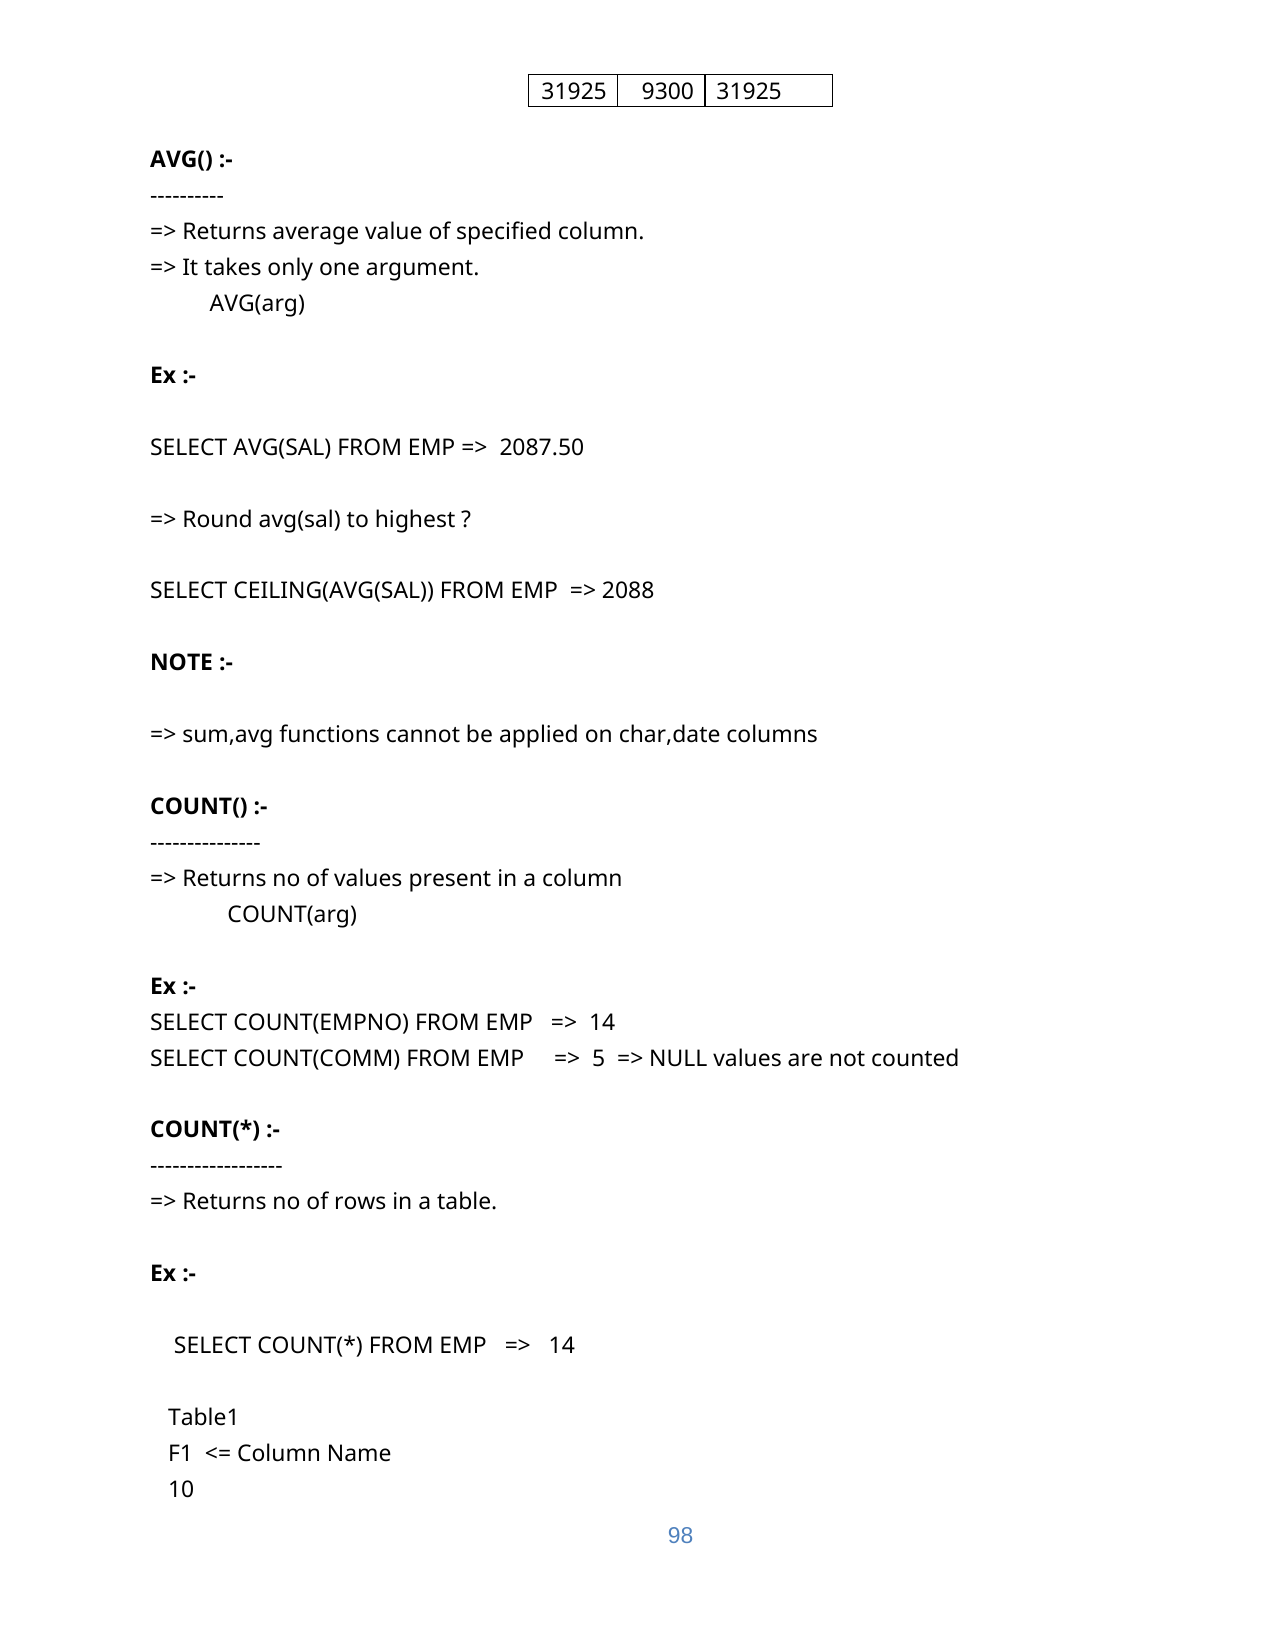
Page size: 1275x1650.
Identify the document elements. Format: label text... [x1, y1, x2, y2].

text => Returns no of rows in a table. [150, 1185, 1211, 1217]
text => Returns average value of specified column. [150, 215, 1211, 246]
text NOTE :- [150, 646, 1211, 677]
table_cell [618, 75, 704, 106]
text F1 <= Column Name [150, 1437, 1211, 1468]
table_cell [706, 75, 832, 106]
text => sum,avg functions cannot be applied on char,date columns [150, 718, 1211, 749]
text => Round avg(sal) to highest ? [150, 502, 1211, 534]
text 10 [150, 1473, 1211, 1504]
text COUNT() :- [150, 790, 1211, 821]
text COUNT(arg) [150, 898, 1211, 929]
text SELECT COUNT(COMM) FROM EMP => 5 => NULL values are not counted [150, 1042, 1211, 1073]
text => Returns no of values present in a column [150, 862, 1211, 893]
text Table1 [150, 1401, 1211, 1432]
text COUNT(*) :- [150, 1113, 1211, 1145]
text SELECT AVG(SAL) FROM EMP => 2087.50 [150, 431, 1211, 462]
text AVG(arg) [150, 287, 1211, 318]
text Ex :- [150, 970, 1211, 1001]
text SELECT CEILING(AVG(SAL)) FROM EMP => 2088 [150, 574, 1211, 606]
text ------------------ [150, 1149, 1211, 1181]
text Ex :- [150, 1257, 1211, 1288]
text ---------- [150, 179, 1211, 210]
text => It takes only one argument. [150, 251, 1211, 282]
text --------------- [150, 826, 1211, 857]
text SELECT COUNT(EMPNO) FROM EMP => 14 [150, 1006, 1211, 1037]
text AVG() :- [150, 143, 1211, 174]
text SELECT COUNT(*) FROM EMP => 14 [150, 1329, 1211, 1360]
text Ex :- [150, 359, 1211, 390]
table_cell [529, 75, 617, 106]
